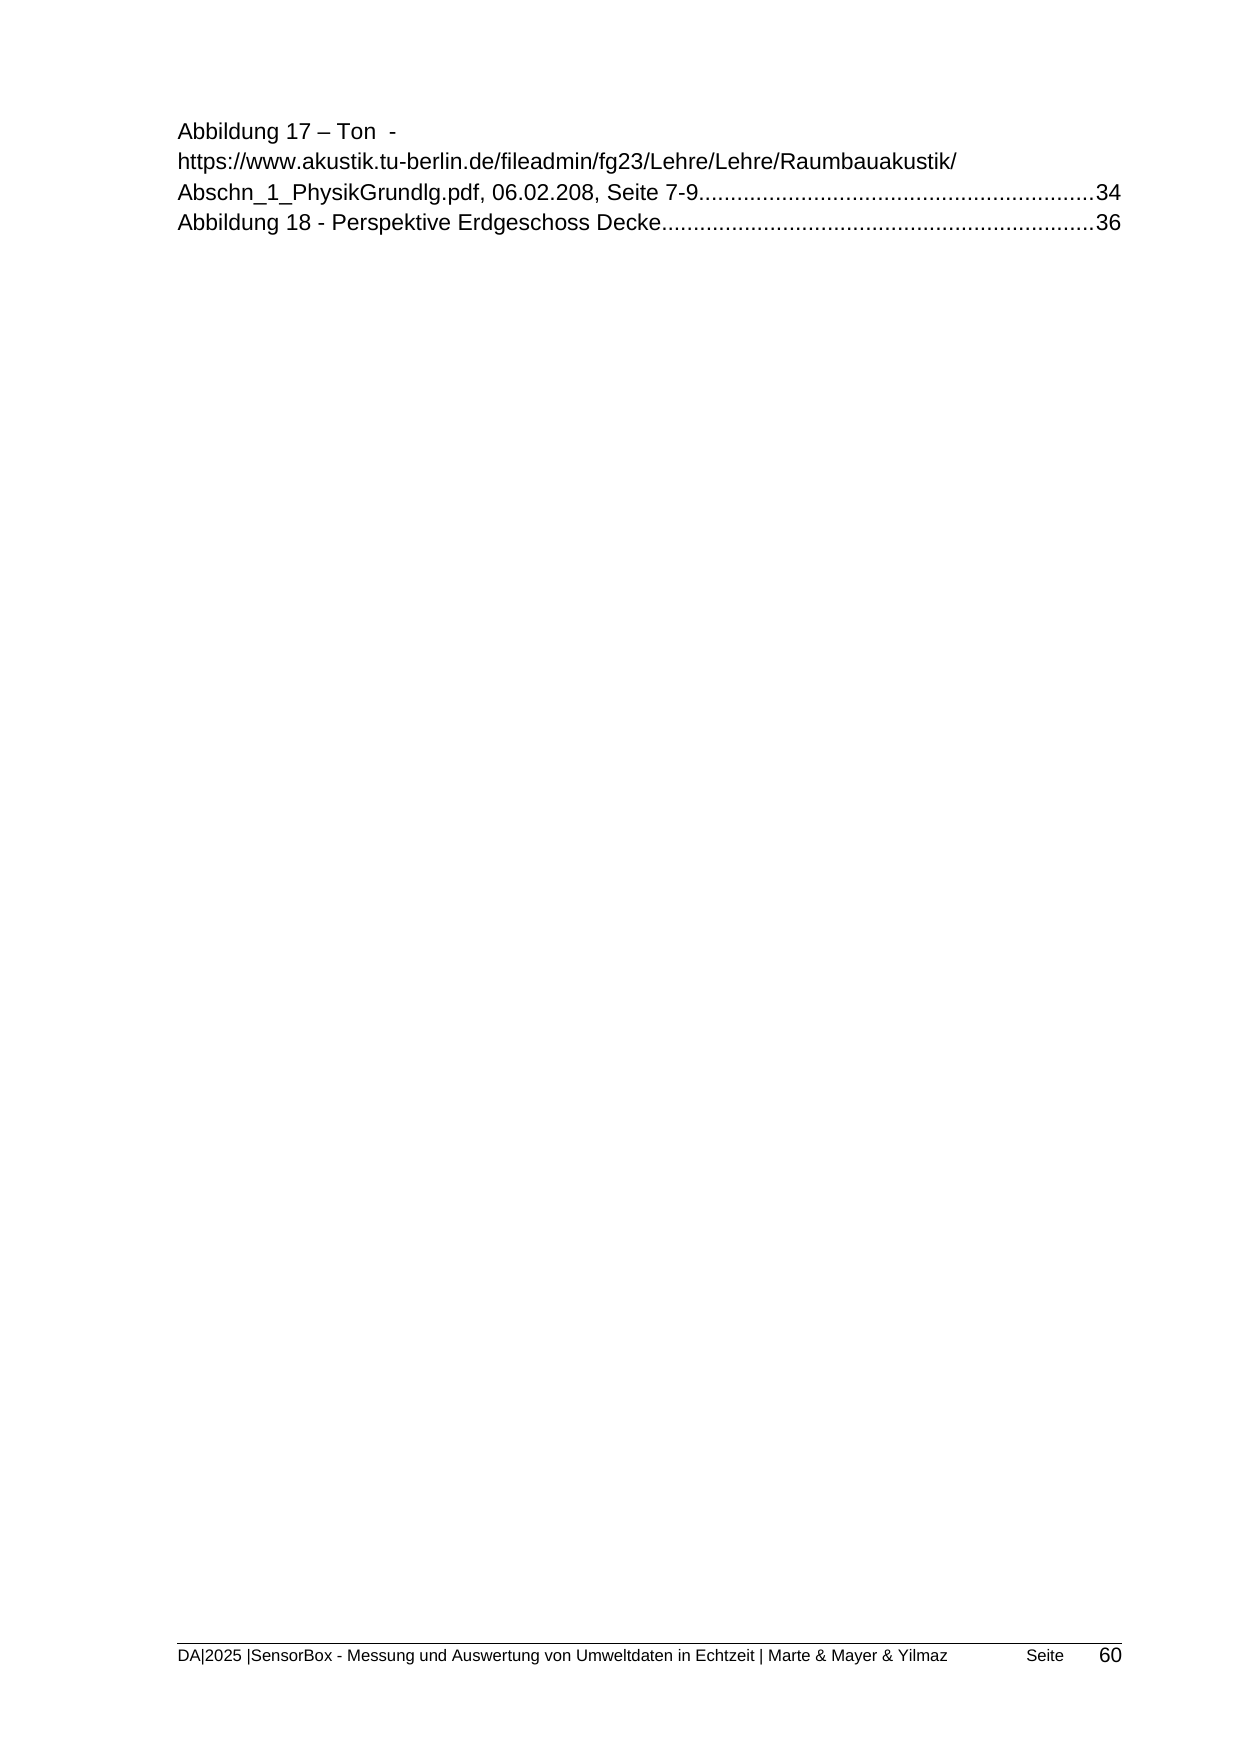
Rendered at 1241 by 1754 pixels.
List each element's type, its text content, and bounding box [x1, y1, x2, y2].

text Abbildung 18 - Perspektive Erdgeschoss Decke 36 [177, 209, 1122, 235]
text Abbildung 17 – Ton - https://www.akustik.tu-berlin.de/fileadmin/fg23/Lehre/Lehre/Raumbauakustik/Abschn_1_PhysikGrundlg.pdf, 06.02.208, Seite 7-9 34 [177, 118, 1122, 205]
